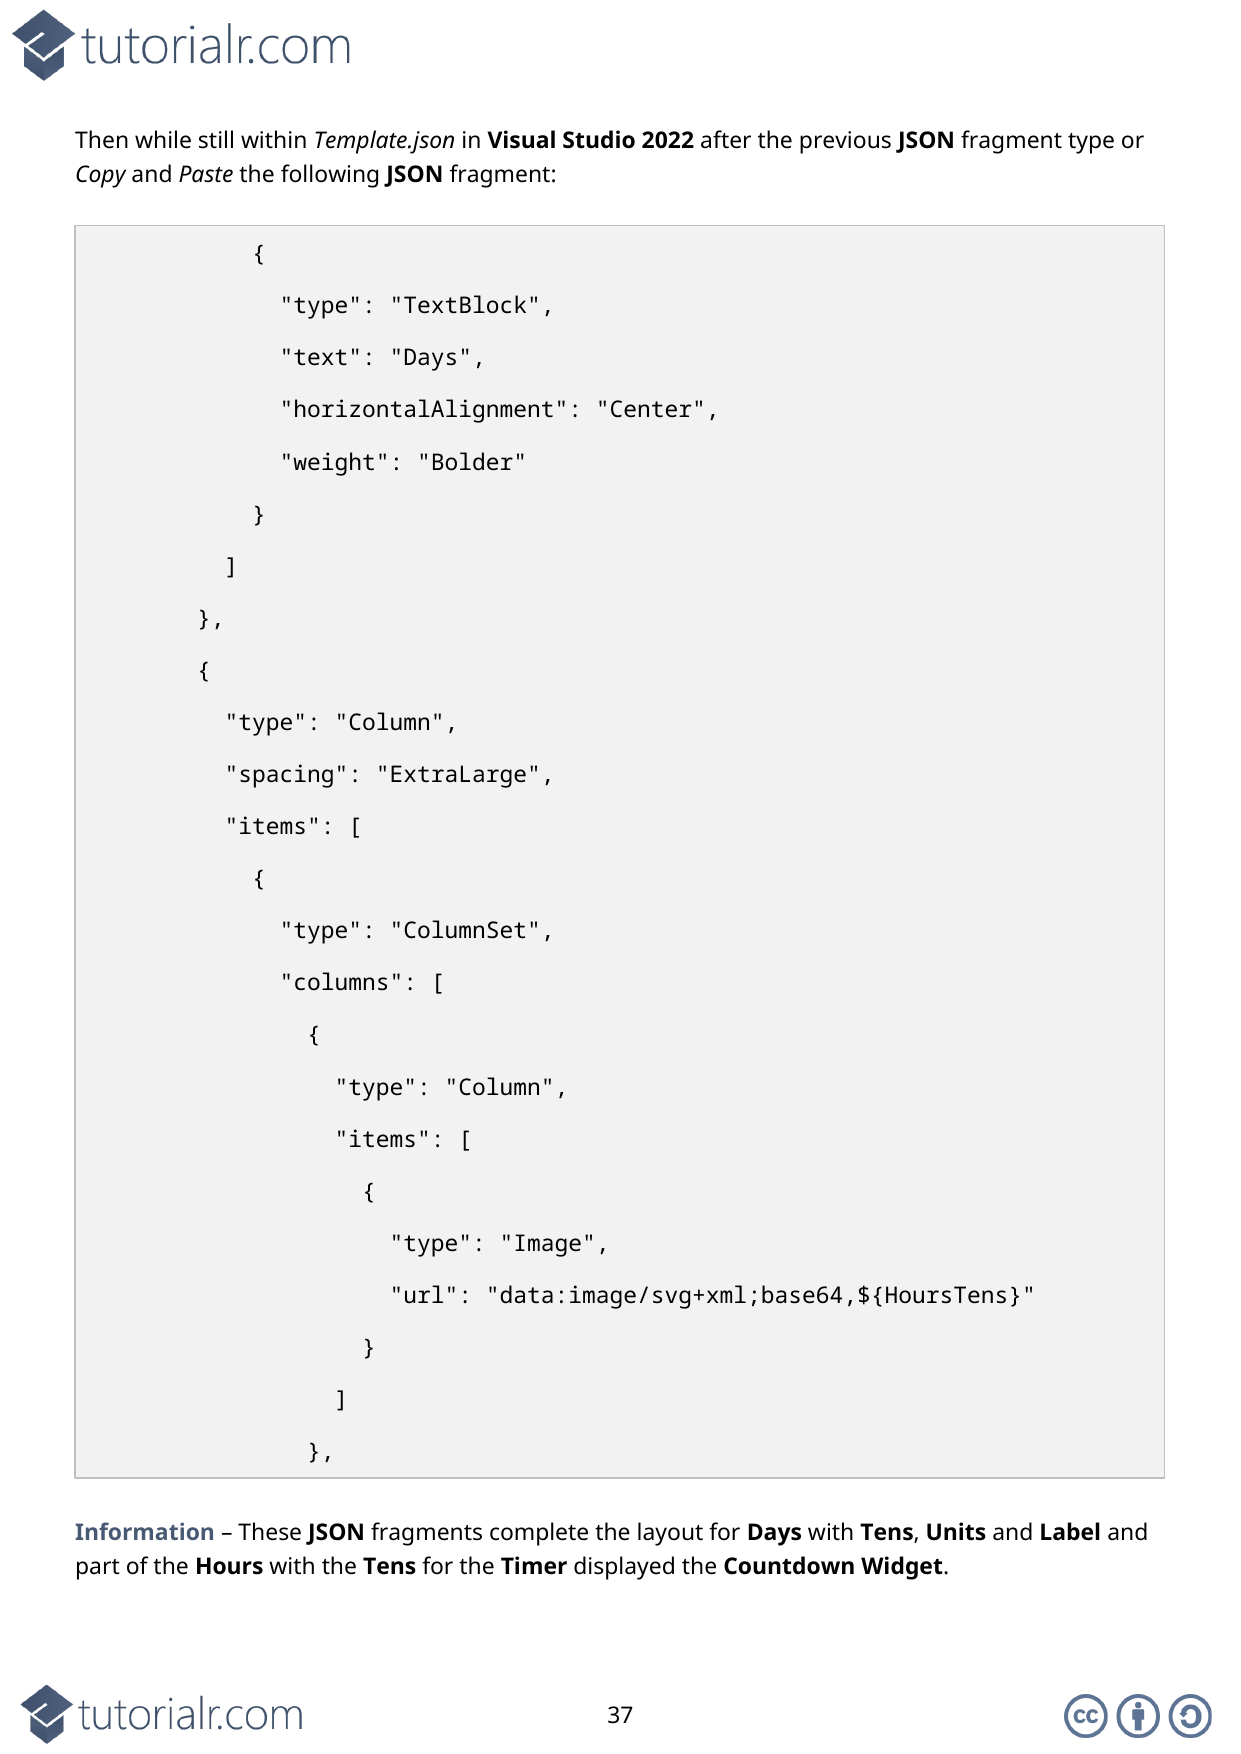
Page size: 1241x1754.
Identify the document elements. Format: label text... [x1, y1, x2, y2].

picture [17, 1685, 313, 1744]
picture [8, 9, 363, 81]
text Then while still within Template.json in Visual Studio 2022 after the previous JSON fragment type or Copy and Paste the following JSON fragment: [75, 124, 1165, 189]
text Information – These JSON fragments complete the layout for Days with Tens, Units and Label and part of the Hours with the Tens for the Timer displayed the Countdown Widget. [75, 1516, 1165, 1581]
picture [1064, 1694, 1212, 1738]
